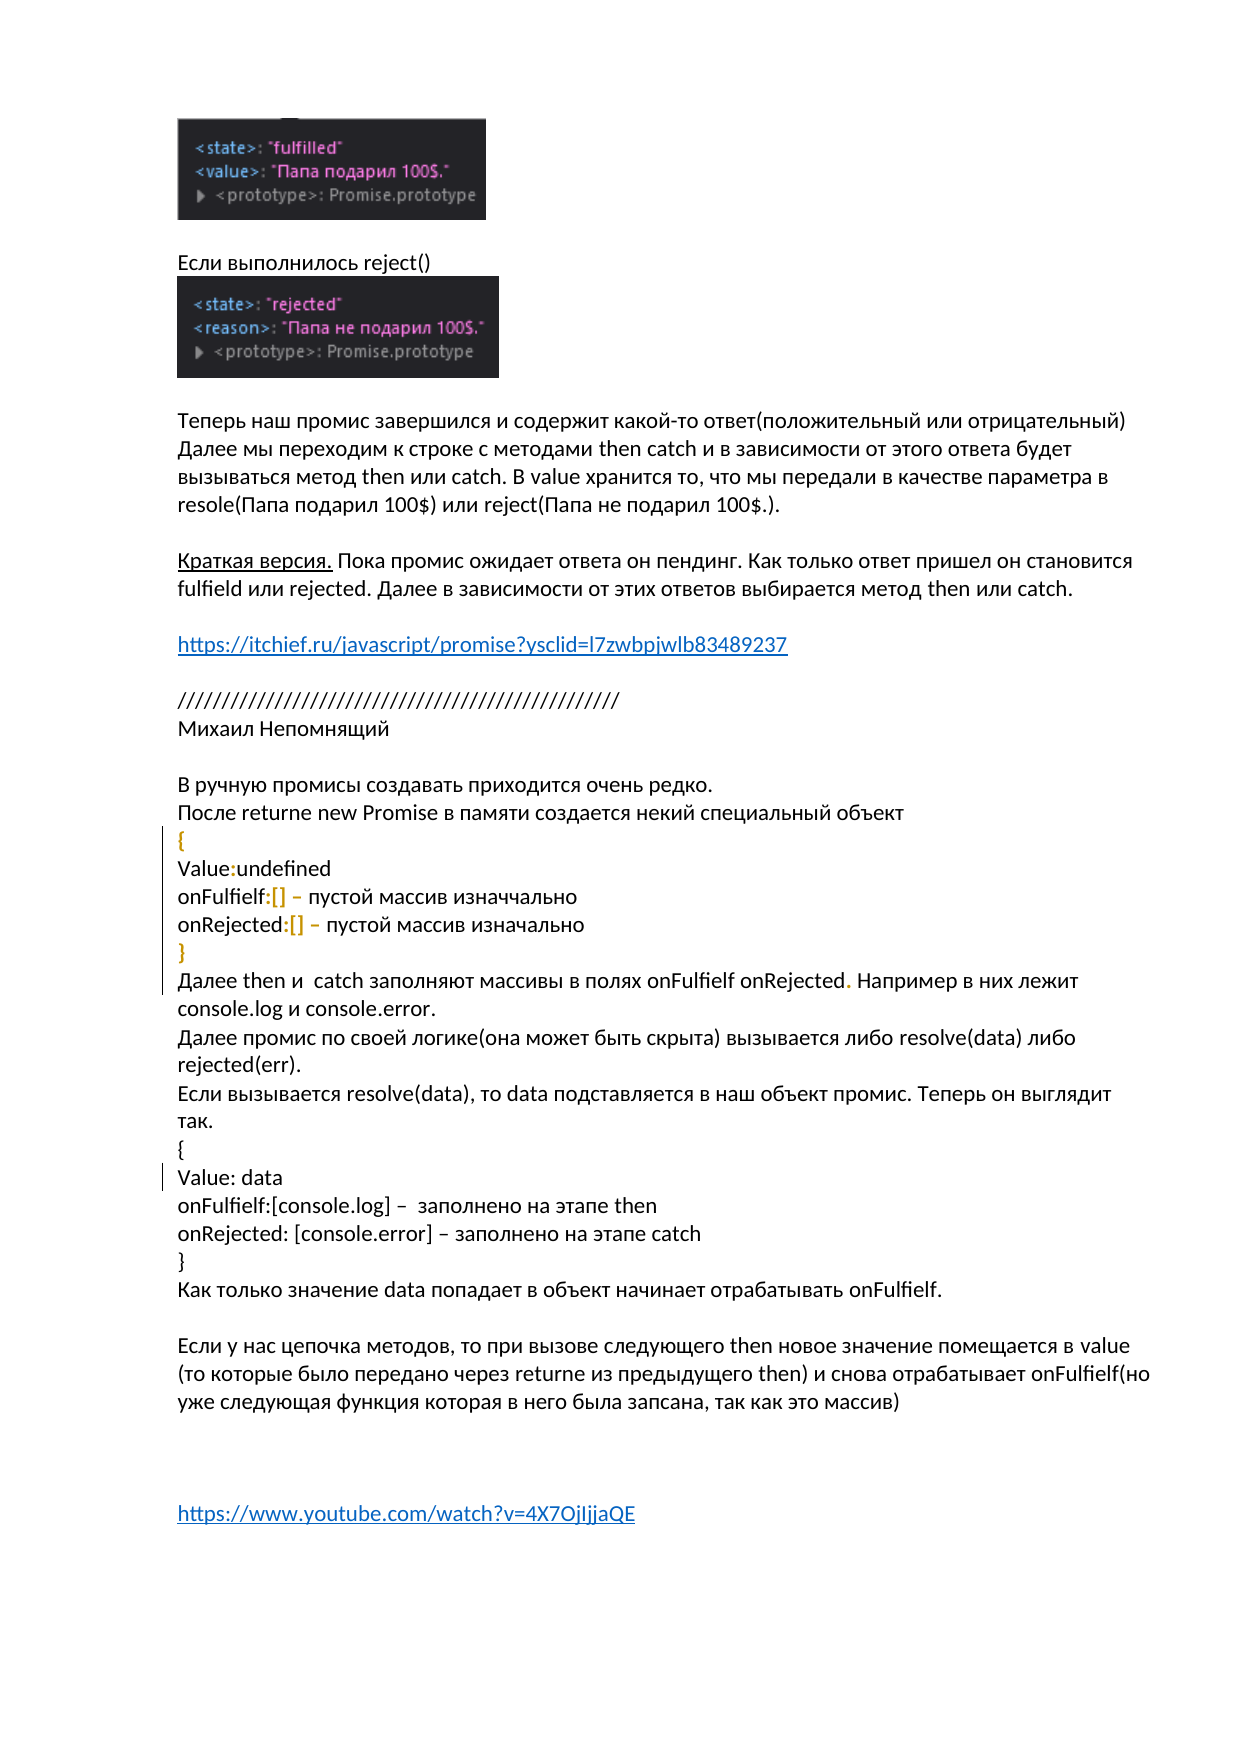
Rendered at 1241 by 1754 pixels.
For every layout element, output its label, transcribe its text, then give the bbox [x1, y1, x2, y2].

text После returne new Promise в памяти создается некий специальный объект [177, 798, 1152, 826]
text Теперь наш промис завершился и содержит какой-то ответ(положительный или отрицательный) Далее мы переходим к строке с методами then catch и в зависимости от этого ответа будет вызываться метод then или catch. В value хранится то, что мы передали в качестве параметра в resole(Папа подарил 100$) или reject(Папа не подарил 100$.). [177, 406, 1152, 518]
text } [177, 938, 1152, 967]
text } [177, 1247, 1152, 1275]
text Value: data [177, 1163, 1152, 1191]
picture [177, 276, 499, 378]
text { [177, 826, 1152, 854]
text Далее then и catch заполняют массивы в полях onFulfielf onRejected. Например в них лежит console.log и console.error. [177, 967, 1152, 1023]
picture [177, 118, 486, 220]
text onFulfielf:[] – пустой массив изначчально [177, 882, 1152, 911]
text Если вызывается resolve(data), то data подставляется в наш объект промис. Теперь он выглядит так. [177, 1079, 1152, 1135]
text Краткая версия. Пока промис ожидает ответа он пендинг. Как только ответ пришел он становится fulfield или rejected. Далее в зависимости от этих ответов выбирается метод then или catch. [177, 546, 1152, 602]
text Если выполнилось reject() [177, 248, 1152, 276]
text В ручную промисы создавать приходится очень редко. [177, 770, 1152, 798]
text https://itchief.ru/javascript/promise?ysclid=l7zwbpjwlb83489237 [177, 630, 1152, 658]
text Михаил Непомнящий [177, 714, 1152, 742]
text onRejected:[] – пустой массив изначально [177, 911, 1152, 938]
text { [177, 1135, 1152, 1163]
text https://www.youtube.com/watch?v=4X7OjIjjaQE [177, 1499, 1152, 1527]
text onRejected: [console.error] – заполнено на этапе catch [177, 1219, 1152, 1247]
text onFulfielf:[console.log] – заполнено на этапе then [177, 1191, 1152, 1219]
text ////////////////////////////////////////////////// [177, 686, 1152, 714]
text Далее промис по своей логике(она может быть скрыта) вызывается либо resolve(data) либо rejected(err). [177, 1023, 1152, 1079]
text Value:undefined [177, 854, 1152, 882]
text Как только значение data попадает в объект начинает отрабатывать onFulfielf. [177, 1275, 1152, 1303]
text Если у нас цепочка методов, то при вызове следующего then новое значение помещается в value (то которые было передано через returne из предыдущего then) и снова отрабатывает onFulfielf(но уже следующая функция которая в него была запсана, так как это массив) [177, 1331, 1152, 1415]
